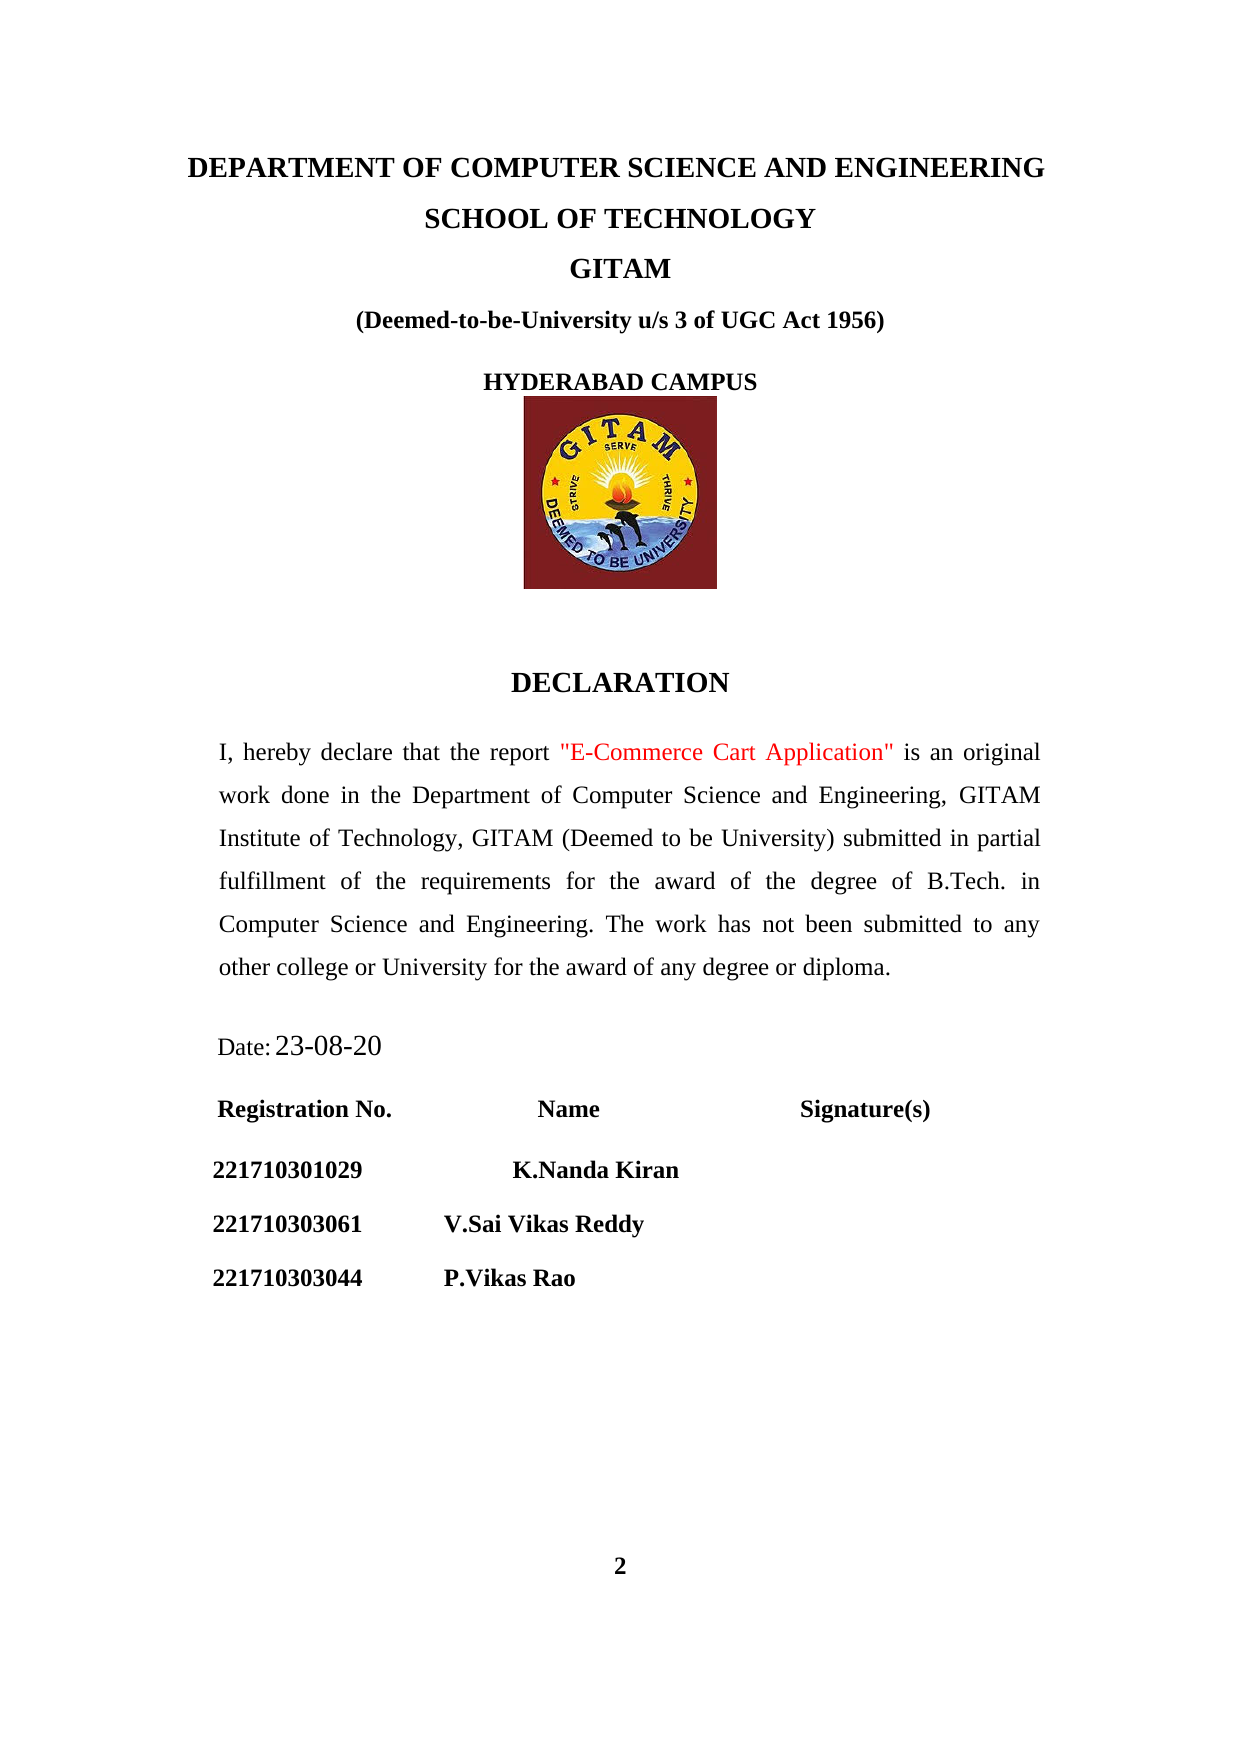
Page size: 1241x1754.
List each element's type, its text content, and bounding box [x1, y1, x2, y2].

text DEPARTMENT OF COMPUTER SCIENCE AND ENGINEERING [187, 150, 1053, 183]
text HYDERABAD CAMPUS [187, 367, 1053, 396]
text I, hereby declare that the report "E-Commerce Cart Application" is an original work done in the Department of Computer Science and Engineering, GITAM Institute of Technology, GITAM (Deemed to be University) submitted in partial fulfillment of the requirements for the award of the degree of B.Tech. in Computer Science and Engineering. The work has not been submitted to any other college or University for the award of any degree or diploma. [219, 737, 1041, 981]
text Date: 23-08-20 [217, 1028, 1053, 1062]
text 221710303044 P.Vikas Rao [187, 1263, 1053, 1292]
text (Deemed-to-be-University u/s 3 of UGC Act 1956) [187, 306, 1053, 334]
text 2 [187, 1551, 1053, 1579]
picture [523, 396, 717, 589]
text SCHOOL OF TECHNOLOGY [187, 201, 1053, 234]
text Registration No. Name Signature(s) [217, 1094, 1053, 1123]
text 221710303061 V.Sai Vikas Reddy [187, 1209, 1053, 1238]
text DECLARATION [187, 665, 1053, 698]
text 221710301029 K.Nanda Kiran [187, 1155, 1053, 1184]
text GITAM [187, 252, 1053, 285]
